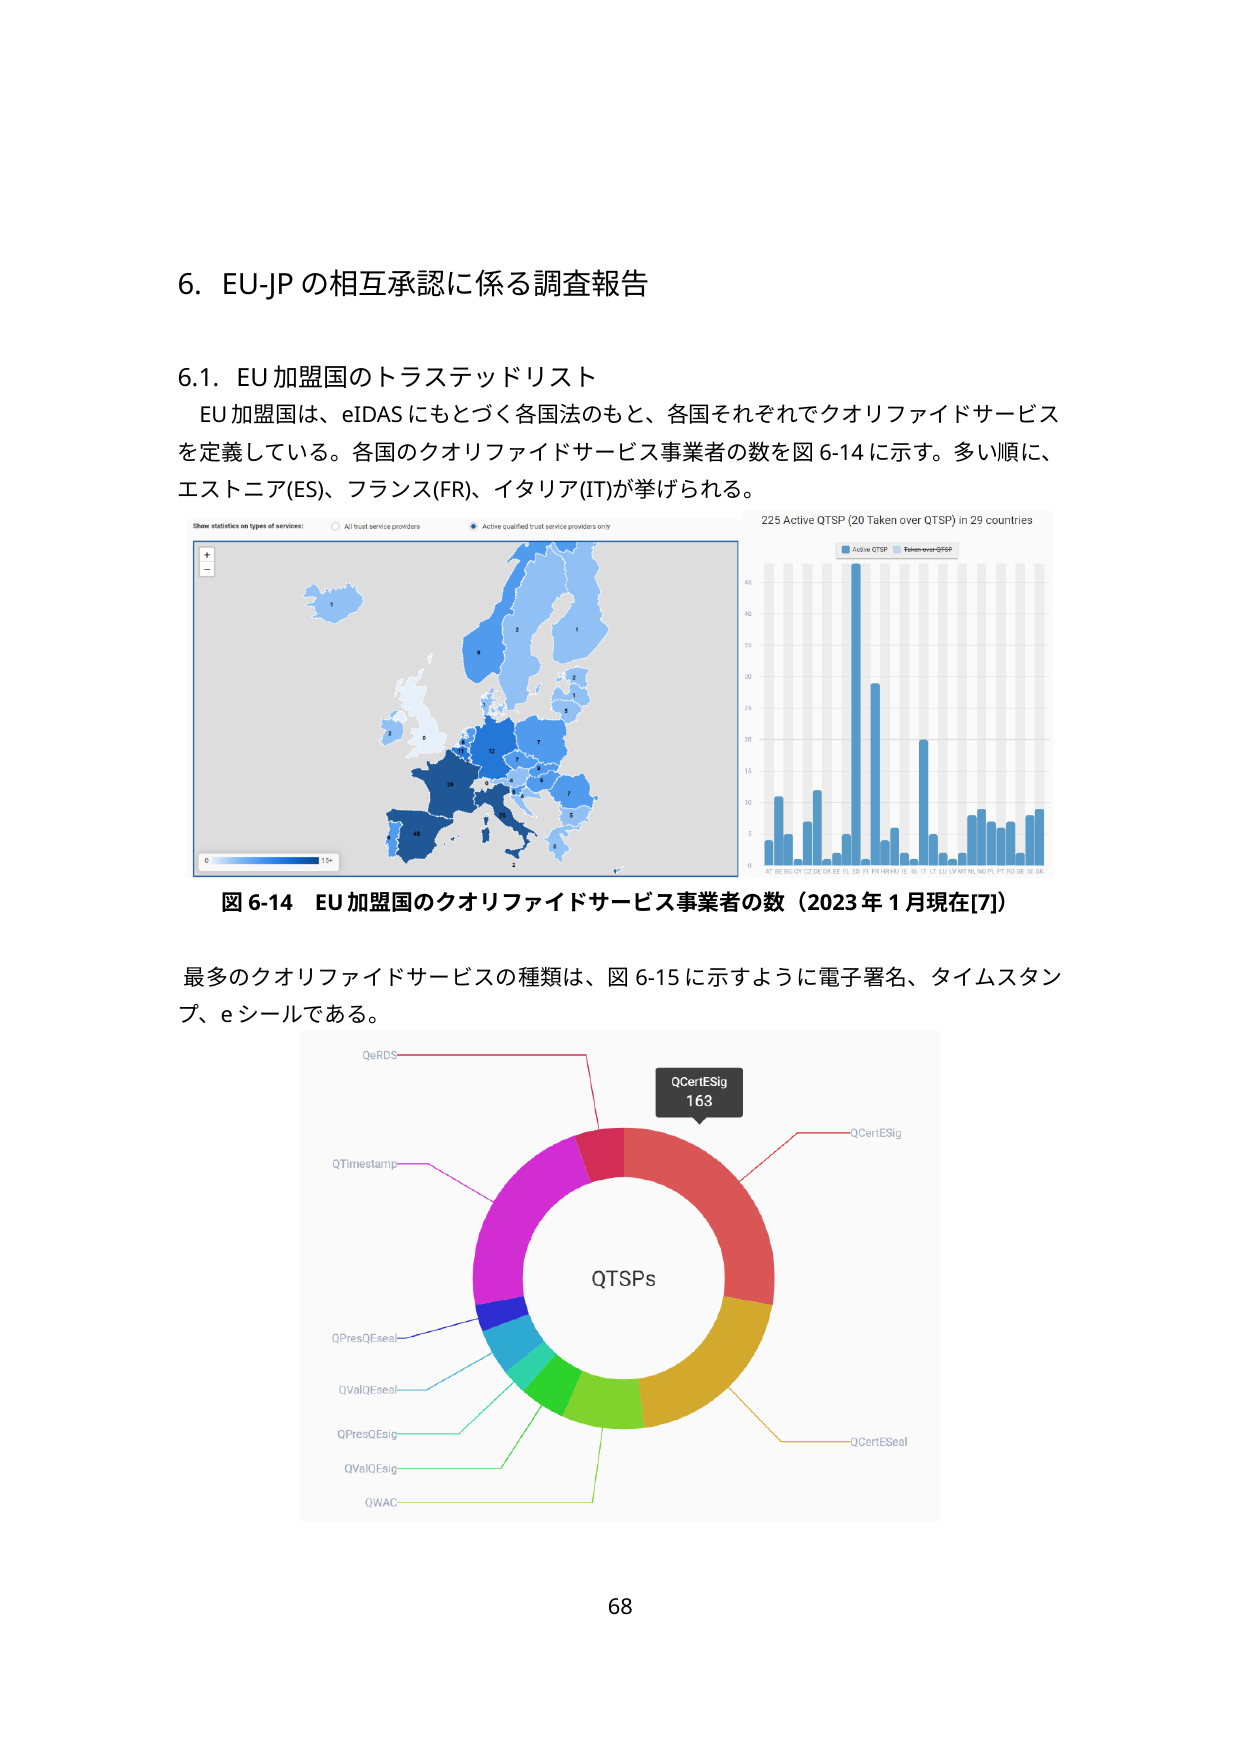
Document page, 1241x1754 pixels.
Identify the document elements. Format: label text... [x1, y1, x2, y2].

subtitle EU加盟国のトラステッドリスト [177, 357, 1063, 394]
picture [300, 1031, 940, 1521]
picture [186, 511, 1054, 878]
subtitle EU-JPの相互承認に係る調査報告 [177, 244, 1063, 319]
